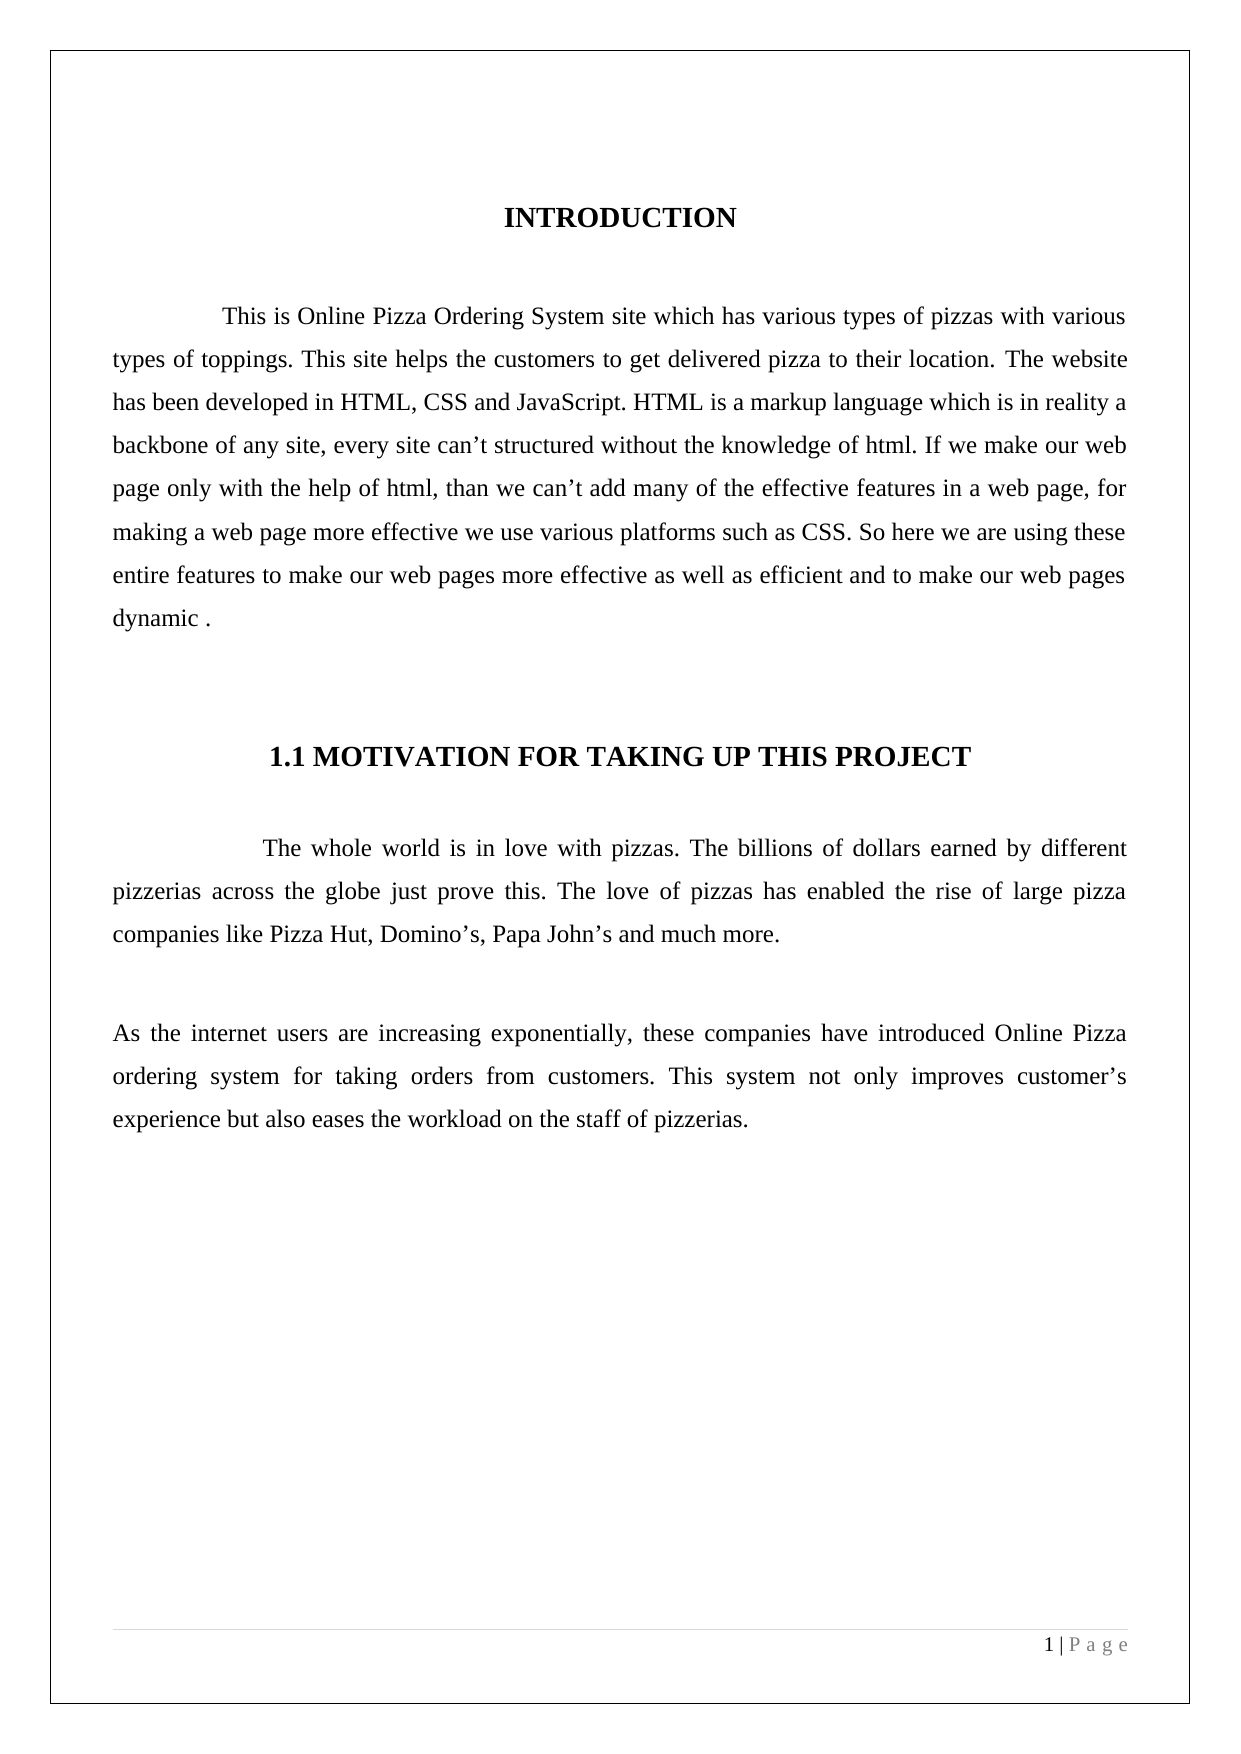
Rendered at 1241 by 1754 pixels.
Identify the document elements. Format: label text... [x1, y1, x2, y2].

text As the internet users are increasing exponentially, these companies have introduced Online Pizza ordering system for taking orders from customers. This system not only improves customer’s experience but also eases the workload on the staff of pizzerias. [112, 975, 1128, 1133]
text The whole world is in love with pizzas. The billions of dollars earned by different pizzerias across the globe just prove this. The love of pizzas has enabled the rise of large pizza companies like Pizza Hut, Domino’s, Papa John’s and much more. [112, 833, 1128, 948]
text 1.1 MOTIVATION FOR TAKING UP THIS PROJECT [112, 739, 1128, 773]
text This is Online Pizza Ordering System site which has various types of pizzas with various types of toppings. This site helps the customers to get delivered pizza to their location. The website has been developed in HTML, CSS and JavaScript. HTML is a markup language which is in reality a backbone of any site, every site can’t structured without the knowledge of html. If we make our web page only with the help of html, than we can’t add many of the effective features in a web page, for making a web page more effective we use various platforms such as CSS. So here we are using these entire features to make our web pages more effective as well as efficient and to make our web pages dynamic . [112, 301, 1128, 632]
text INTRODUCTION [112, 200, 1128, 234]
